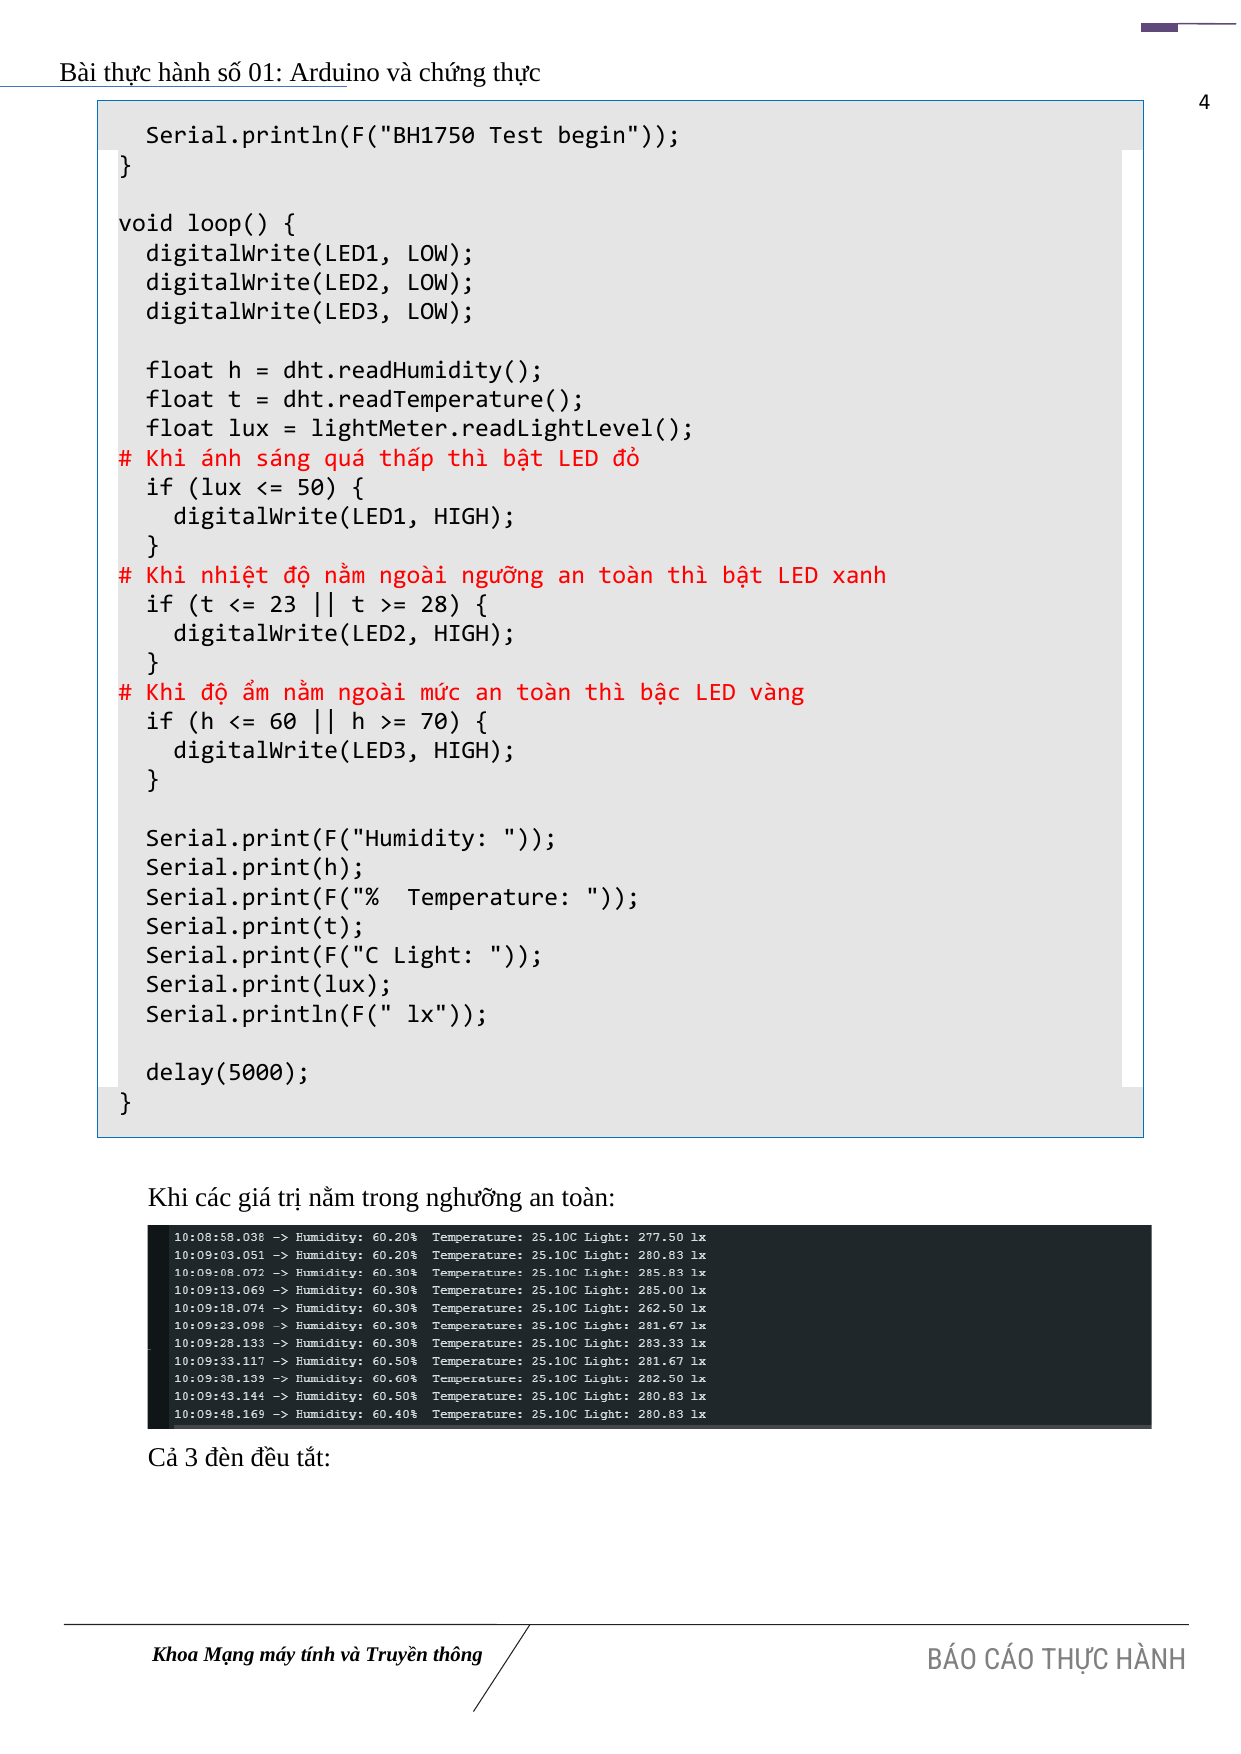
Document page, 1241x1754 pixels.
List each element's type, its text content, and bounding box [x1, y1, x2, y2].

text } [98, 1066, 1143, 1137]
text Serial.println(F("BH1750 Test begin")); [98, 101, 1143, 150]
text Serial.print(F("% Temperature: ")); [118, 882, 1122, 911]
text } [118, 648, 1122, 677]
text digitalWrite(LED2, LOW); [118, 267, 1122, 297]
text if (h <= 60 || h >= 70) { [118, 707, 1122, 736]
picture [147, 1225, 1152, 1429]
text if (t <= 23 || t >= 28) { [118, 589, 1122, 619]
text # Khi độ ẩm nằm ngoài mức an toàn thì bậc LED vàng [118, 677, 1122, 707]
text float h = dht.readHumidity(); [118, 355, 1122, 384]
text digitalWrite(LED3, HIGH); [118, 736, 1122, 765]
text Cả 3 đèn đều tắt: [148, 1441, 1122, 1472]
text Serial.print(F("Humidity: ")); [118, 824, 1122, 853]
text Serial.print(lux); [118, 970, 1122, 999]
text digitalWrite(LED2, HIGH); [118, 619, 1122, 648]
text Serial.print(F("C Light: ")); [118, 941, 1122, 970]
text } [118, 150, 1122, 180]
text digitalWrite(LED1, HIGH); [118, 502, 1122, 531]
text Serial.print(h); [118, 853, 1122, 882]
text } [118, 531, 1122, 560]
text digitalWrite(LED3, LOW); [118, 297, 1122, 326]
text if (lux <= 50) { [118, 472, 1122, 502]
text Serial.println(F(" lx")); [118, 999, 1122, 1028]
text Khi các giá trị nằm trong nghưỡng an toàn: [148, 1181, 1122, 1212]
text # Khi nhiệt độ nằm ngoài ngưỡng an toàn thì bật LED xanh [118, 560, 1122, 589]
text Serial.print(t); [118, 911, 1122, 941]
text void loop() { [118, 209, 1122, 238]
text digitalWrite(LED1, LOW); [118, 238, 1122, 267]
text float t = dht.readTemperature(); [118, 384, 1122, 414]
text float lux = lightMeter.readLightLevel(); [118, 414, 1122, 443]
text } [118, 765, 1122, 794]
text # Khi ánh sáng quá thấp thì bật LED đỏ [118, 443, 1122, 472]
